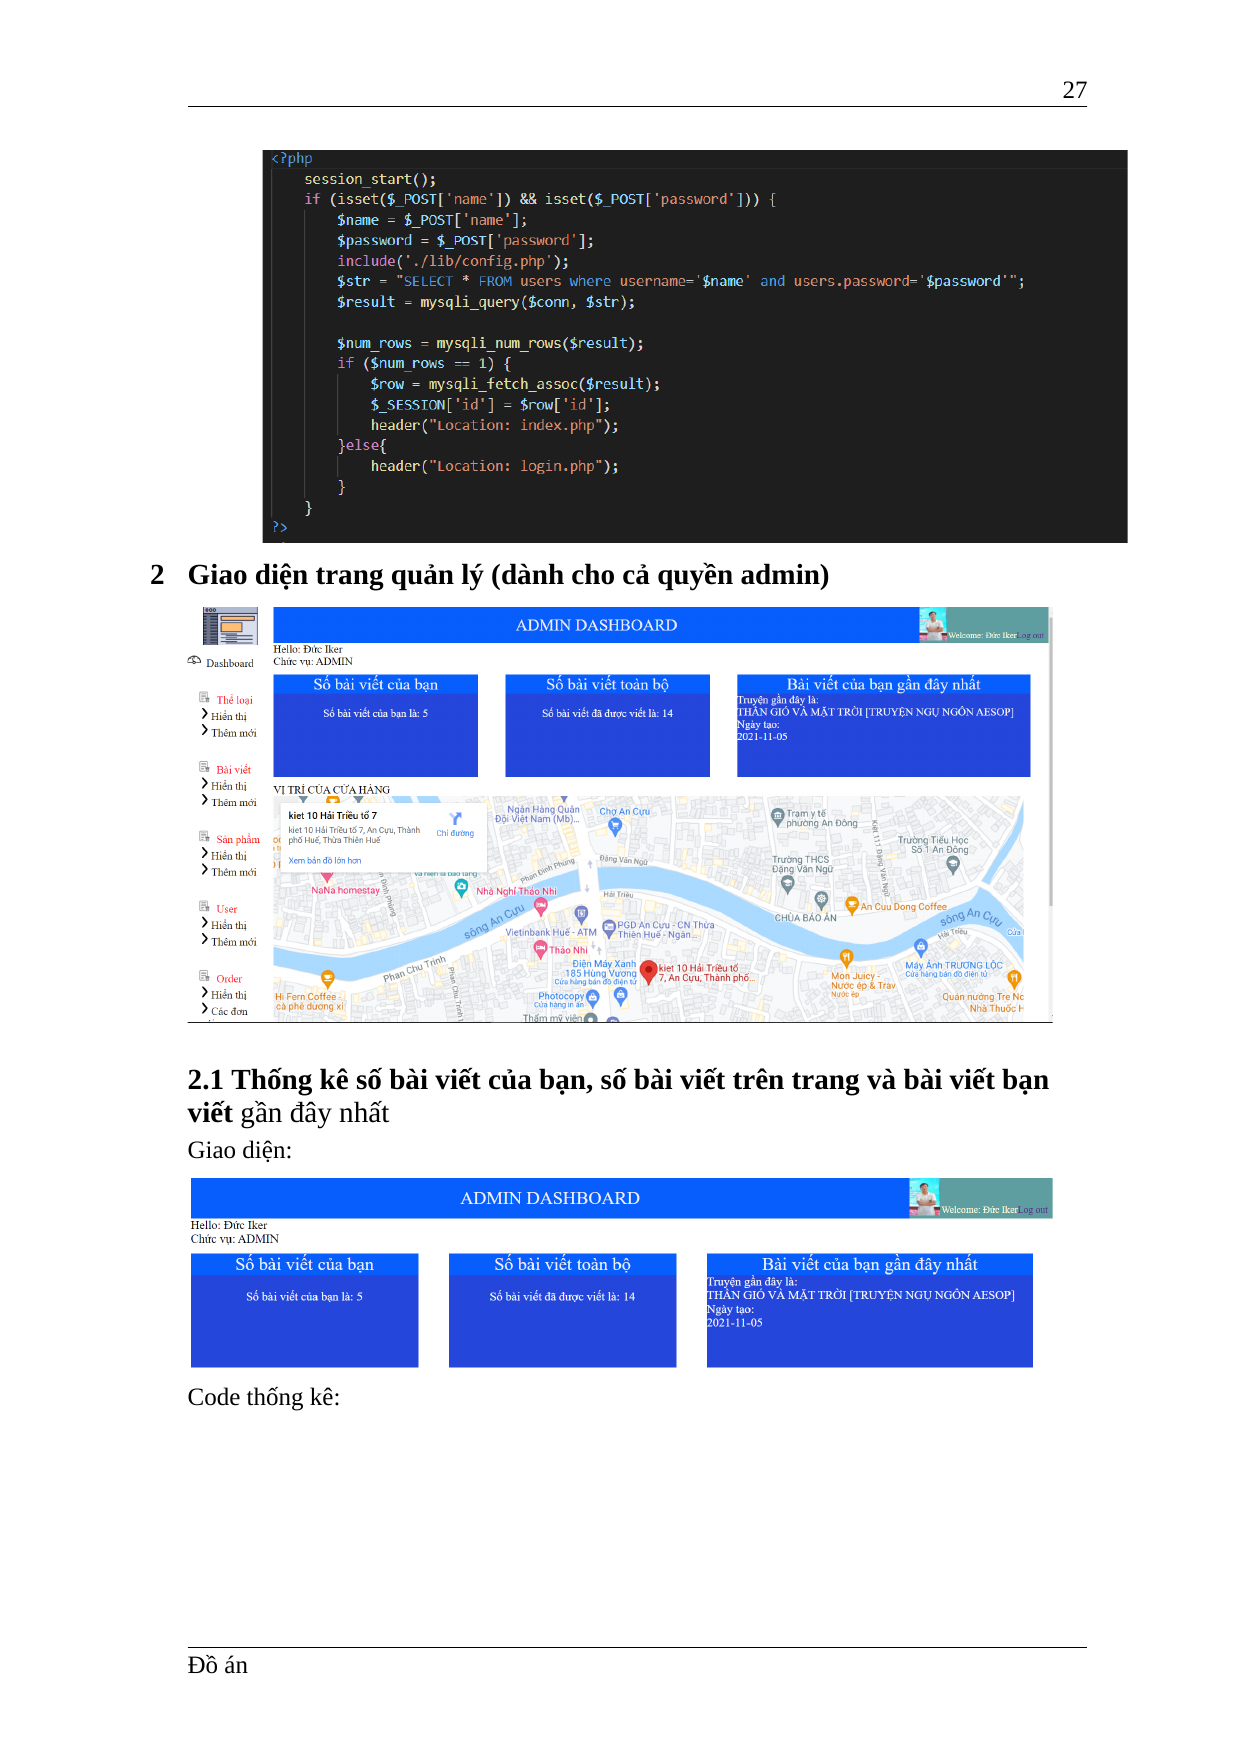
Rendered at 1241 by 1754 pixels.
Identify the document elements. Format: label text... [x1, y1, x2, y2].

picture [262, 150, 1128, 543]
list Giao diện trang quản lý (dành cho cả quyền admin) [150, 557, 1053, 591]
text Code thống kê: [187, 1382, 1053, 1411]
text Giao diện: [187, 1135, 1053, 1164]
picture [187, 607, 1053, 1023]
subtitle 2.1 Thống kê số bài viết của bạn, số bài viết trên trang và bài viết bạn viết gần đây nhất [187, 1062, 1053, 1129]
picture [187, 1178, 1053, 1368]
